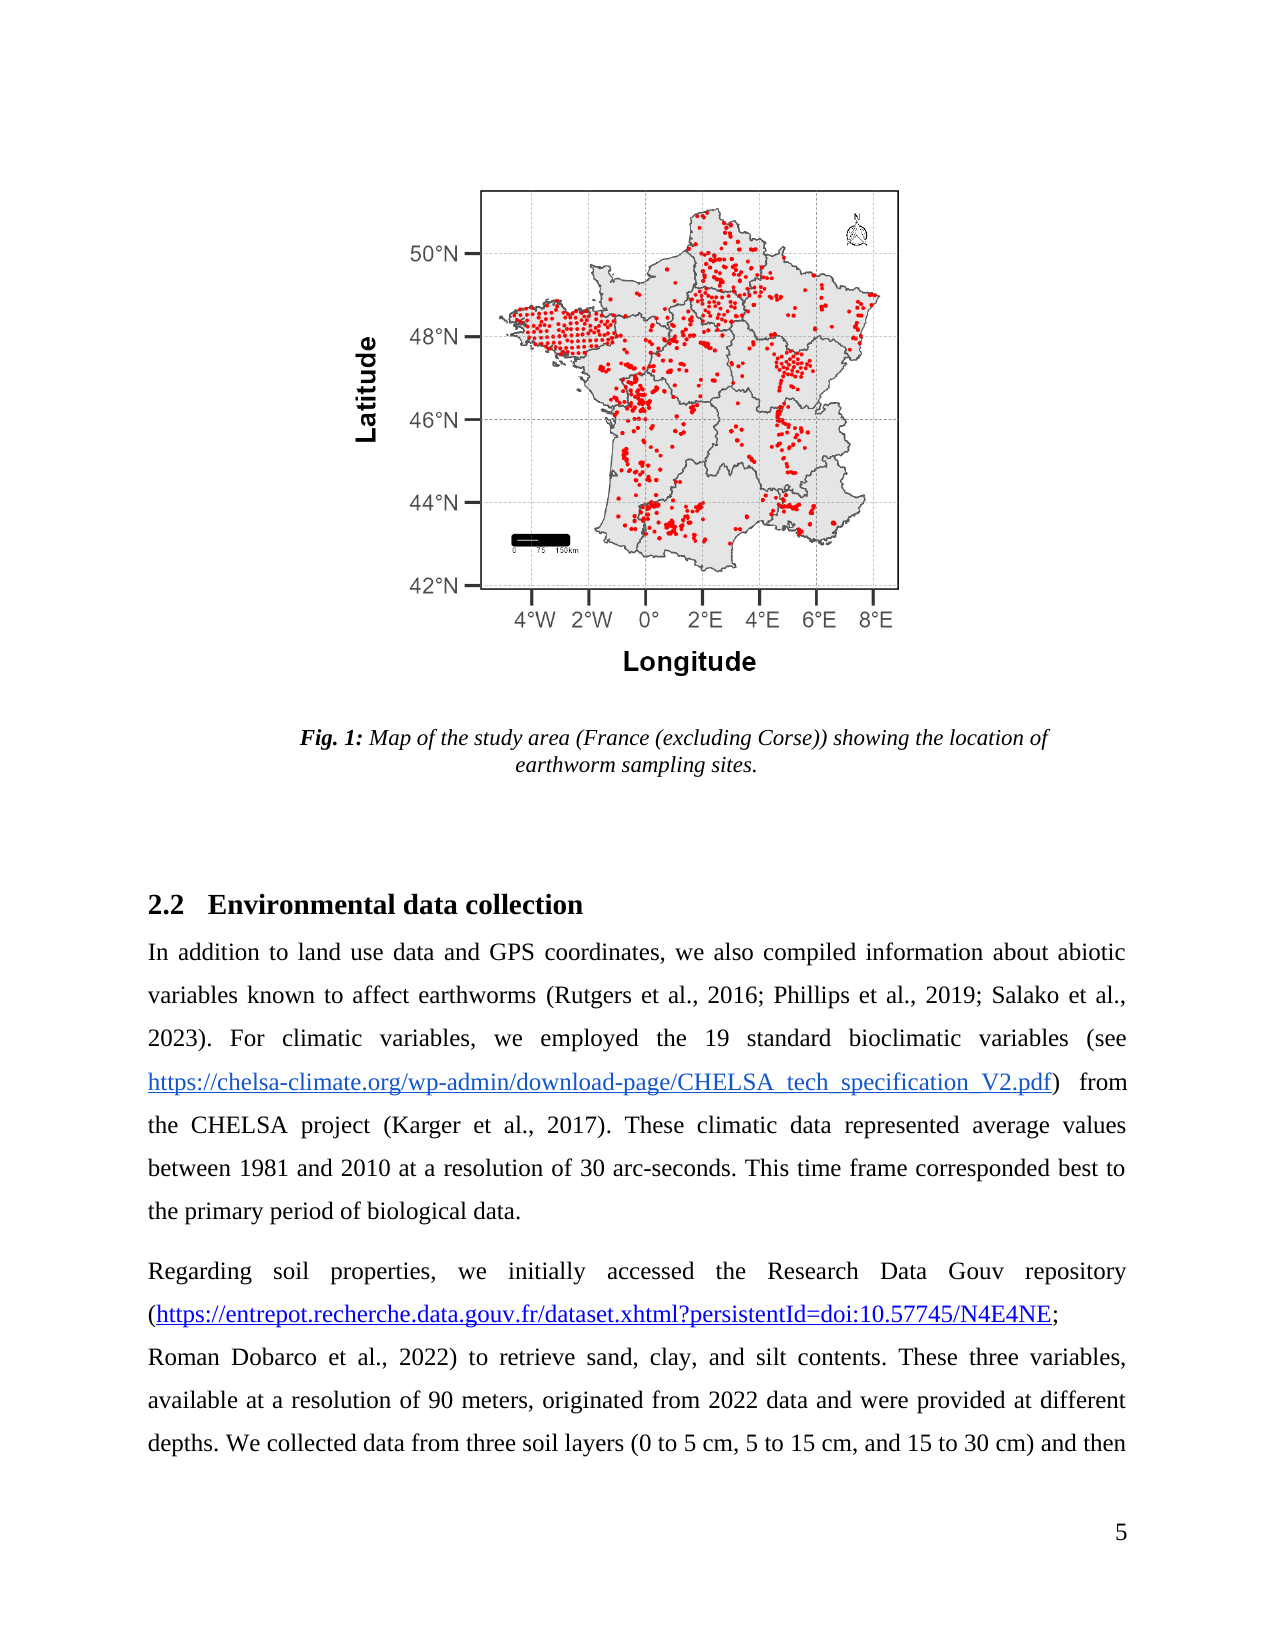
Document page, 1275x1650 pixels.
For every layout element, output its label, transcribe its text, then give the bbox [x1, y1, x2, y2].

text In addition to land use data and GPS coordinates, we also compiled information about abiotic variables known to affect earthworms (Rutgers et al., 2016; Phillips et al., 2019; Salako et al., 2023). For climatic variables, we employed the 19 standard bioclimatic variables (see https://chelsa-climate.org/wp-admin/download-page/CHELSA_tech_specification_V2.pdf) from the CHELSA project (Karger et al., 2017). These climatic data represented average values between 1981 and 2010 at a resolution of 30 arc-seconds. This time frame corresponded best to the primary period of biological data. [148, 937, 1127, 1225]
picture [337, 147, 938, 708]
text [148, 1256, 1127, 1457]
subtitle Environmental data collection [148, 887, 1127, 921]
subtitle Fig. 1: Map of the study area (France (excluding Corse)) showing the location of earthworm sampling sites. [223, 724, 1052, 777]
